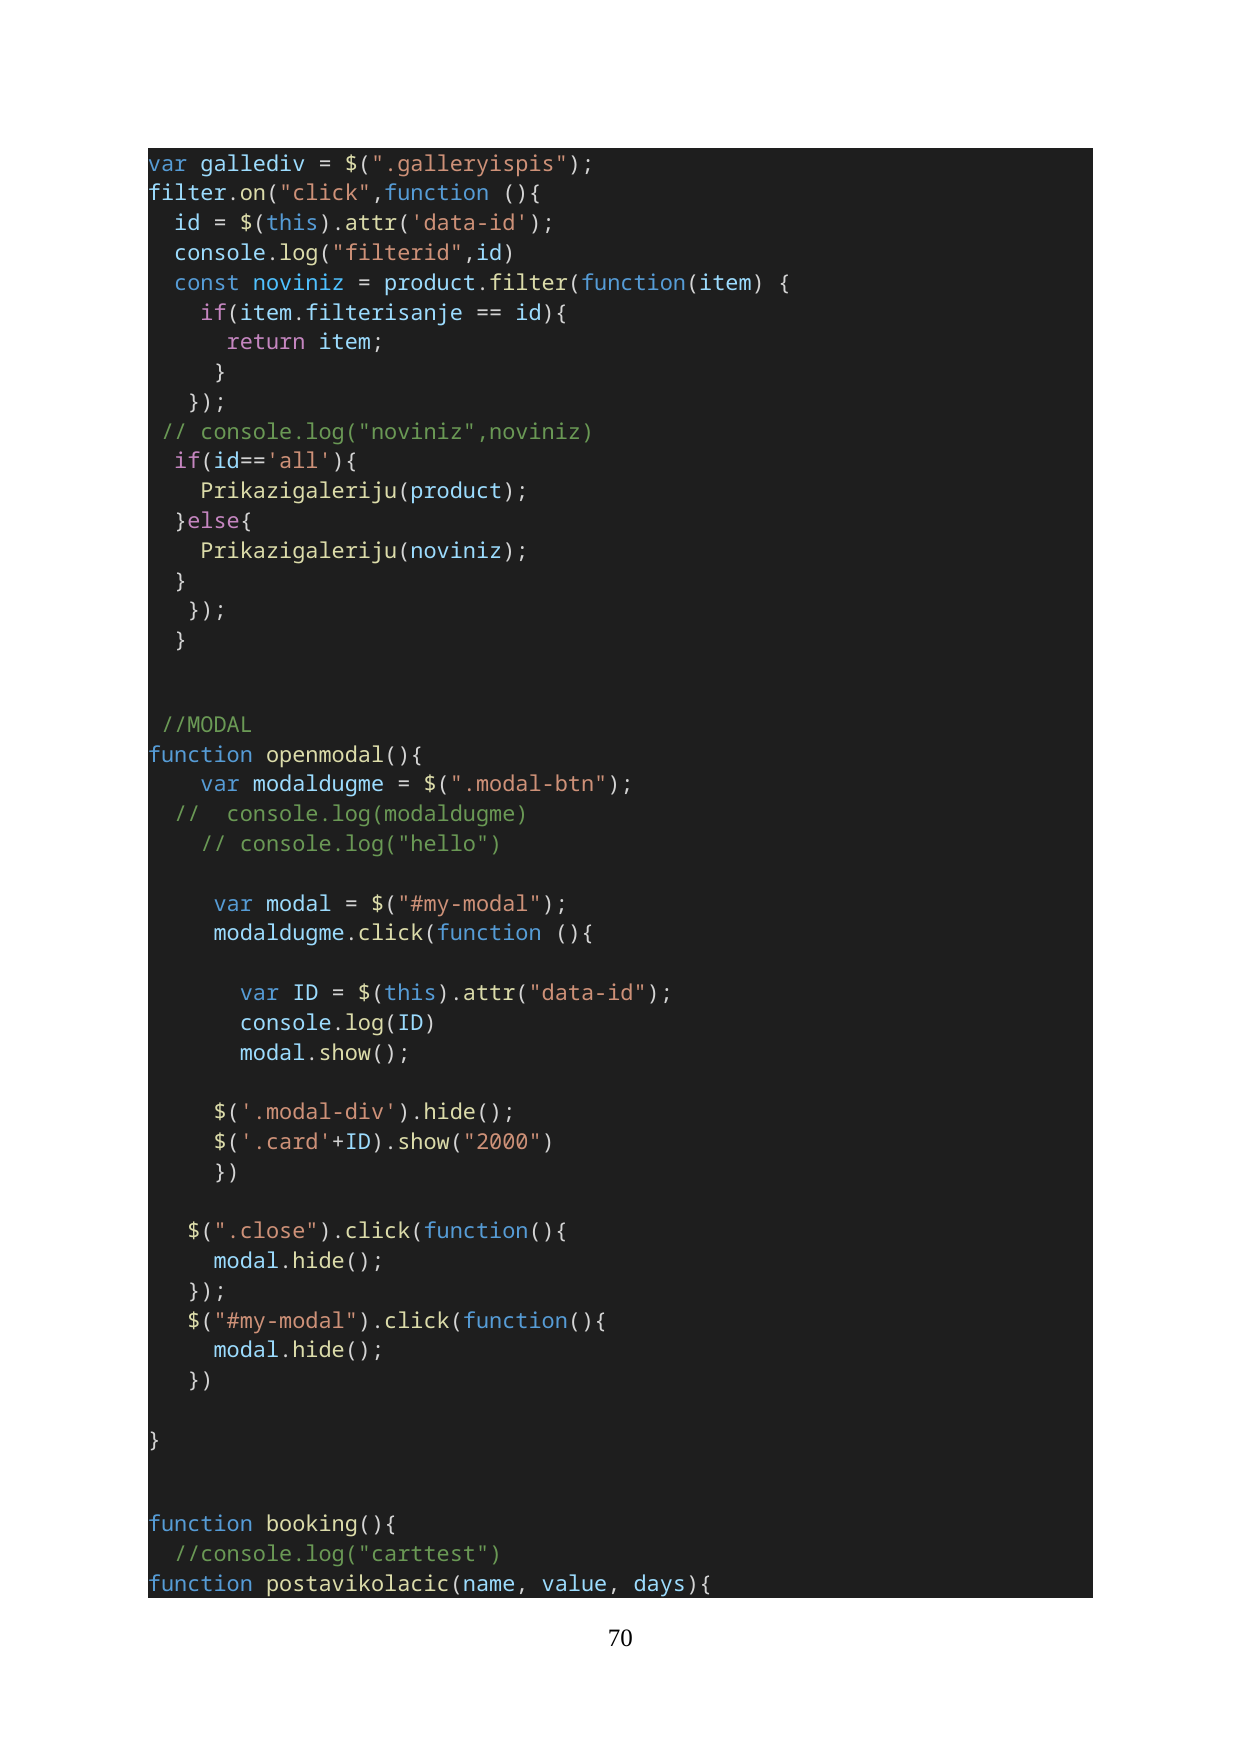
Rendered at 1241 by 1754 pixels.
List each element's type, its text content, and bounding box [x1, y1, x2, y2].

text const noviniz = product.filter(function(item) { [148, 267, 1093, 297]
text console.log("filterid",id) [148, 237, 1093, 267]
text }) [148, 1364, 1093, 1394]
text //console.log("carttest") [148, 1538, 1093, 1568]
text } [148, 1424, 1093, 1454]
text return item; [148, 326, 1093, 356]
text Prikazigaleriju(noviniz); [148, 535, 1093, 565]
text // console.log(modaldugme) [148, 798, 1093, 828]
text // console.log("noviniz",noviniz) [148, 416, 1093, 446]
text var modaldugme = $(".modal-btn"); [148, 768, 1093, 798]
text function booking(){ [148, 1508, 1093, 1538]
text function openmodal(){ [148, 739, 1093, 768]
text } [148, 624, 1093, 654]
text modal.show(); [148, 1037, 1093, 1066]
text }); [148, 594, 1093, 624]
text // console.log("hello") [148, 828, 1093, 858]
text $('.modal-div').hide(); [148, 1096, 1093, 1126]
text $("#my-modal").click(function(){ [148, 1305, 1093, 1334]
text filter.on("click",function (){ [148, 177, 1093, 207]
text $(".close").click(function(){ [148, 1215, 1093, 1245]
text modal.hide(); [148, 1245, 1093, 1275]
text } [148, 356, 1093, 386]
text id = $(this).attr('data-id'); [148, 207, 1093, 237]
text console.log(ID) [148, 1007, 1093, 1037]
text }) [148, 1156, 1093, 1186]
text var gallediv = $(".galleryispis"); [148, 148, 1093, 177]
text Prikazigaleriju(product); [148, 475, 1093, 505]
text $('.card'+ID).show("2000") [148, 1126, 1093, 1156]
text var modal = $("#my-modal"); [148, 888, 1093, 917]
text } [148, 565, 1093, 594]
text modaldugme.click(function (){ [148, 917, 1093, 947]
text function postavikolacic(name, value, days){ [148, 1568, 1093, 1598]
text }else{ [148, 505, 1093, 535]
text modal.hide(); [148, 1334, 1093, 1364]
text if(item.filterisanje == id){ [148, 297, 1093, 326]
text if(id=='all'){ [148, 446, 1093, 475]
text var ID = $(this).attr("data-id"); [148, 977, 1093, 1007]
text }); [148, 1275, 1093, 1305]
text //MODAL [148, 709, 1093, 739]
text }); [148, 386, 1093, 416]
